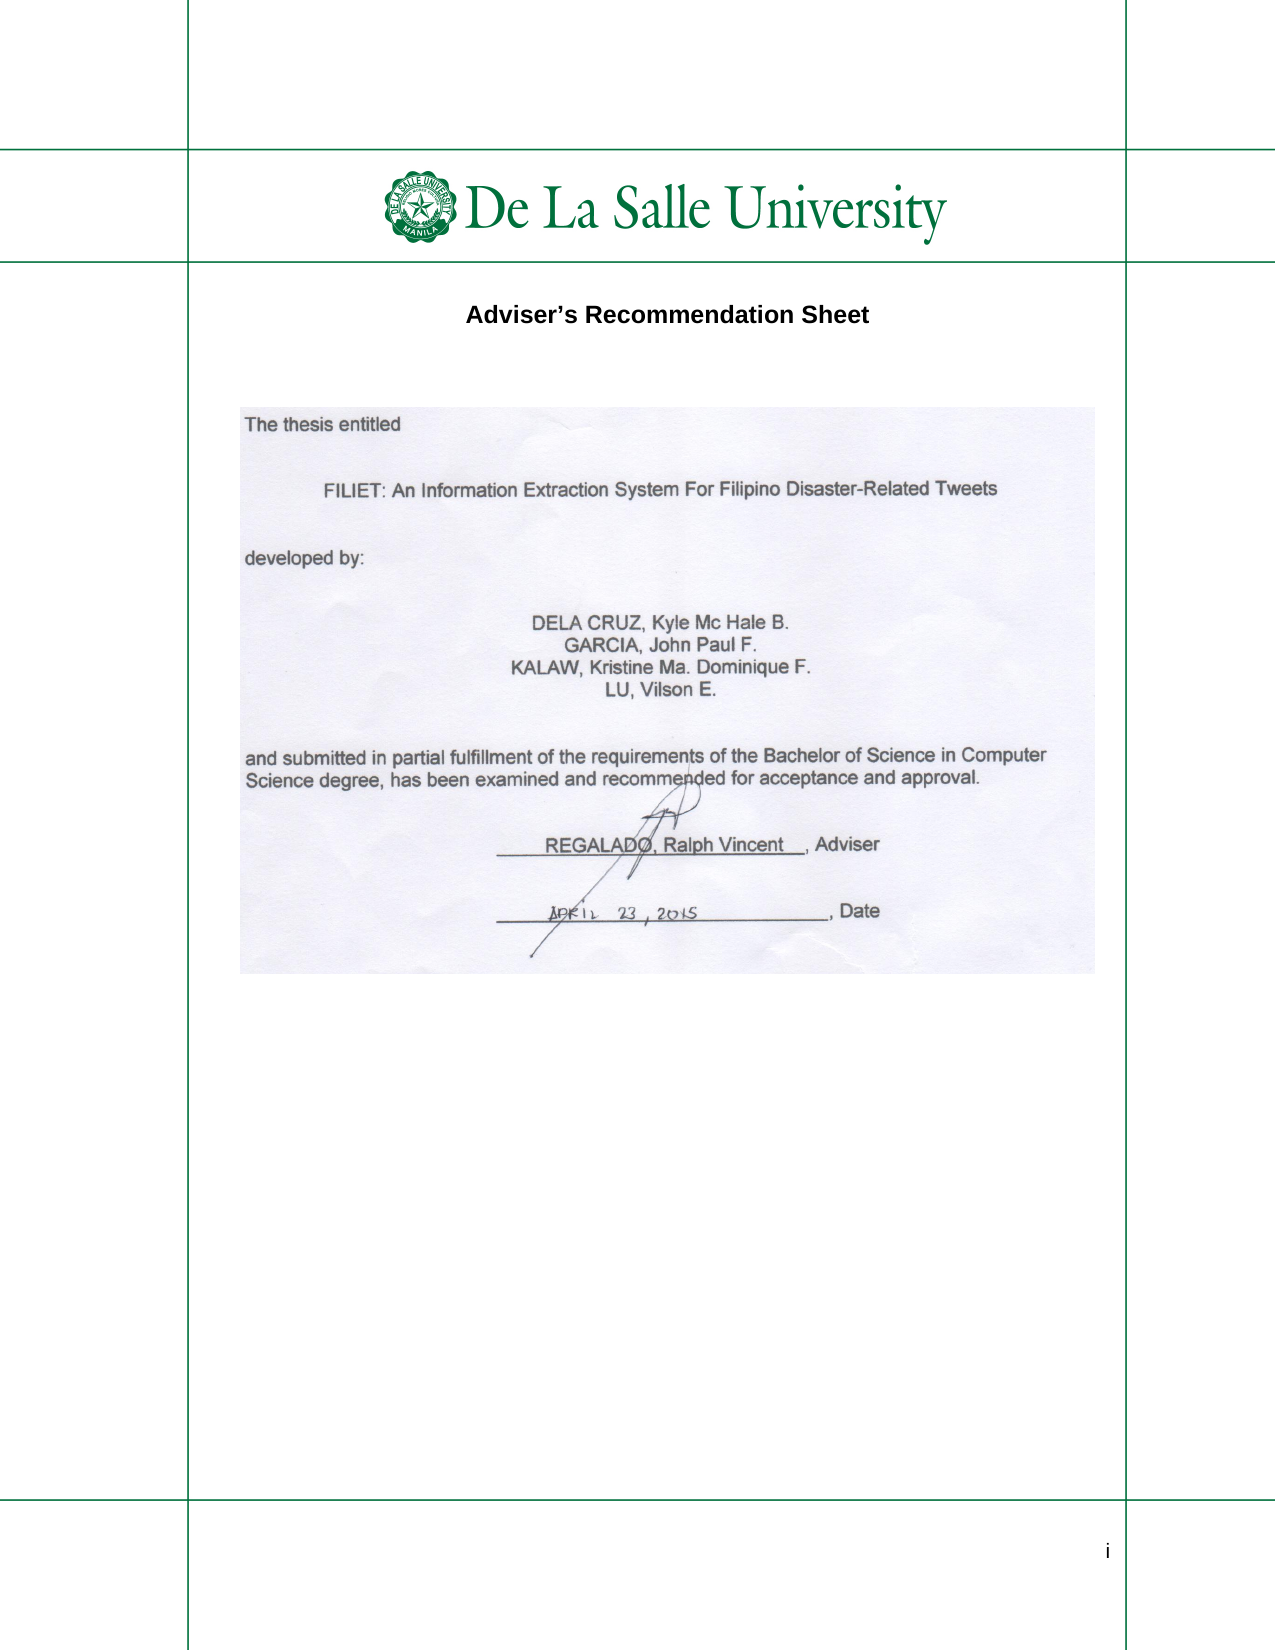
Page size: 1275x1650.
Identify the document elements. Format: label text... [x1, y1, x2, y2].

title Adviser’s Recommendation Sheet [225, 300, 1110, 329]
picture [0, 0, 1275, 1650]
